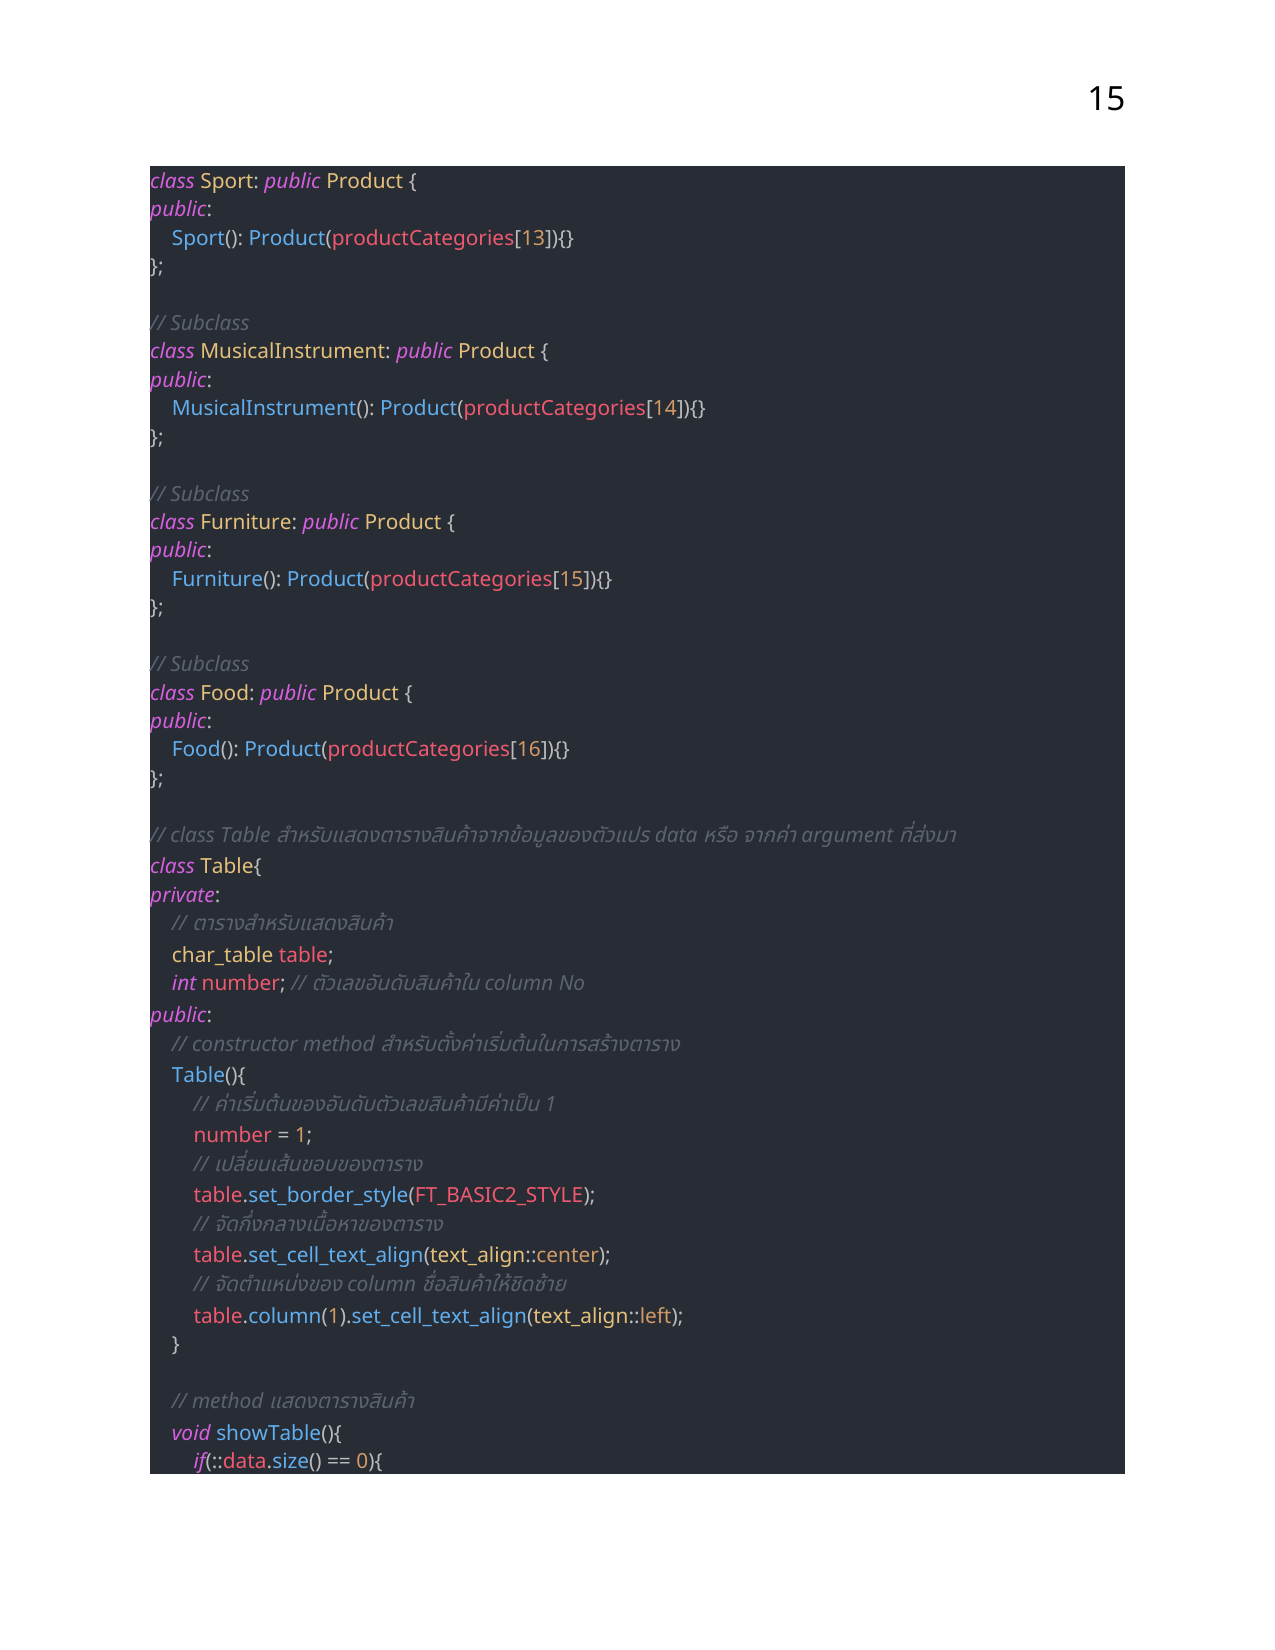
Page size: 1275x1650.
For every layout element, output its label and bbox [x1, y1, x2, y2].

text [150, 166, 1125, 1474]
